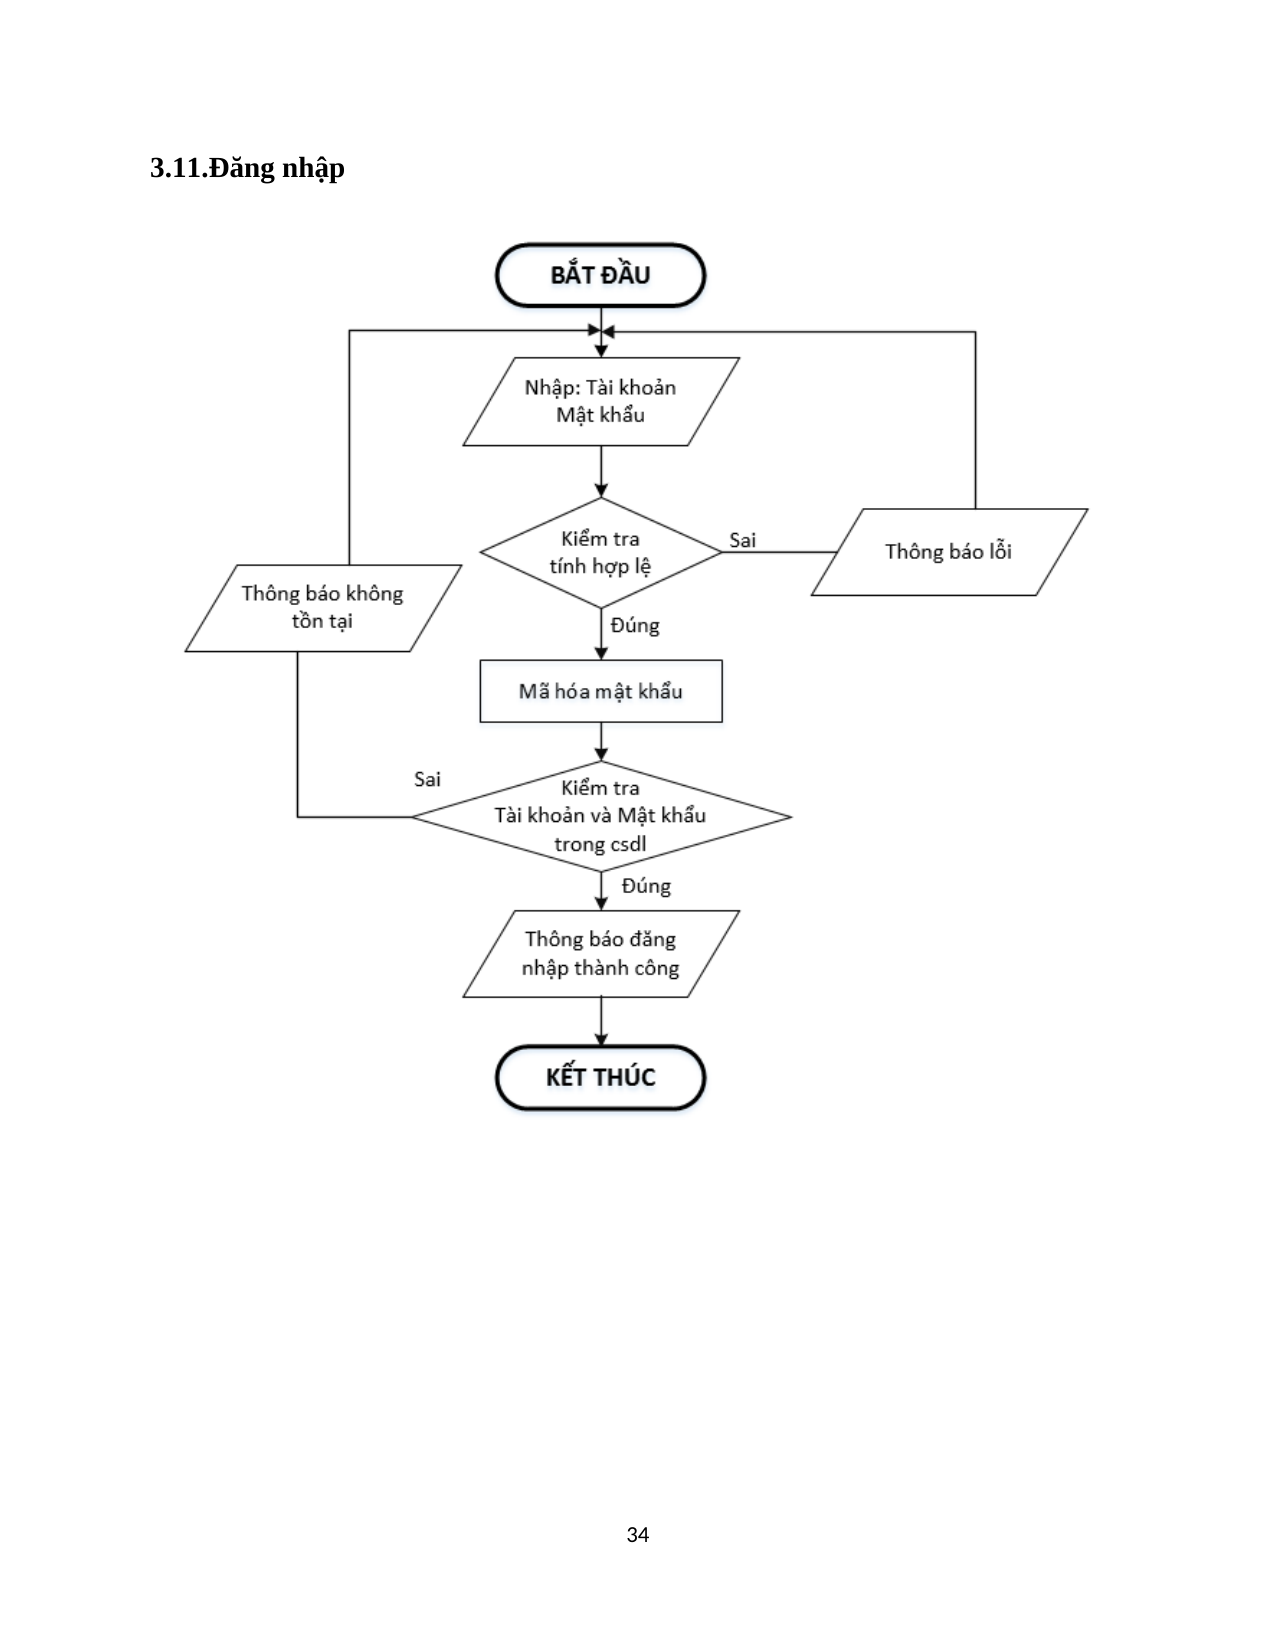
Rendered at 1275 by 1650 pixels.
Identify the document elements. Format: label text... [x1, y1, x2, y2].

picture [179, 233, 1096, 1122]
subtitle 3.11.Đăng nhập [150, 150, 1125, 183]
